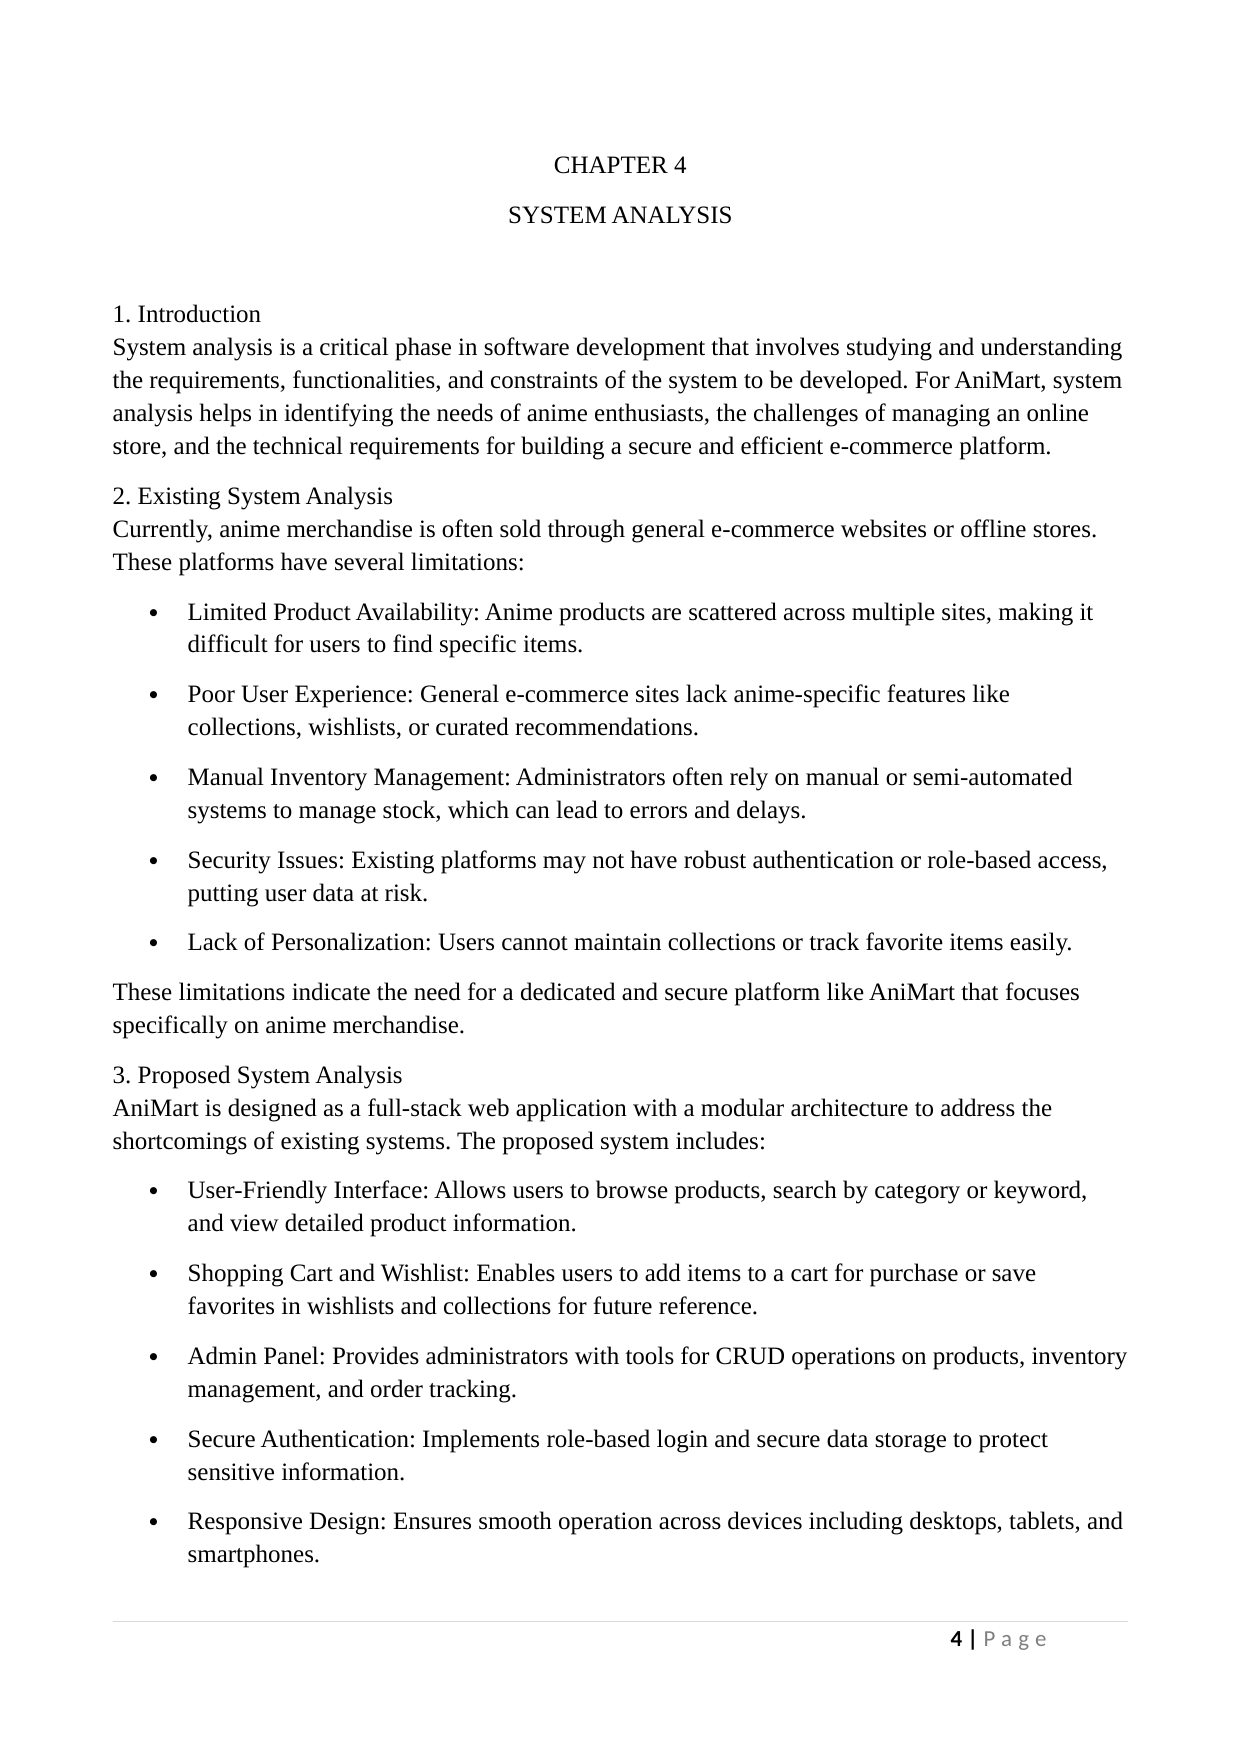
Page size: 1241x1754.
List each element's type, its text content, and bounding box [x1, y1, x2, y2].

text CHAPTER 4 [112, 150, 1128, 179]
list Manual Inventory Management: Administrators often rely on manual or semi-automated systems to manage stock, which can lead to errors and delays. [150, 762, 1128, 824]
list Admin Panel: Provides administrators with tools for CRUD operations on products, inventory management, and order tracking. [150, 1341, 1128, 1403]
list Limited Product Availability: Anime products are scattered across multiple sites, making it difficult for users to find specific items. [150, 597, 1128, 658]
list Responsive Design: Ensures smooth operation across devices including desktops, tablets, and smartphones. [150, 1506, 1128, 1568]
list Secure Authentication: Implements role-based login and secure data storage to protect sensitive information. [150, 1424, 1128, 1485]
list Shopping Cart and Wishlist: Enables users to add items to a cart for purchase or save favorites in wishlists and collections for future reference. [150, 1258, 1128, 1320]
list Security Issues: Existing platforms may not have robust authentication or role-based access, putting user data at risk. [150, 845, 1128, 906]
list Poor User Experience: General e-commerce sites lack anime-specific features like collections, wishlists, or curated recommendations. [150, 679, 1128, 741]
list Lack of Personalization: Users cannot maintain collections or track favorite items easily. [150, 927, 1128, 956]
text 1. Introduction System analysis is a critical phase in software development that involves studying and understanding the requirements, functionalities, and constraints of the system to be developed. For AniMart, system analysis helps in identifying the needs of anime enthusiasts, the challenges of managing an online store, and the technical requirements for building a secure and efficient e-commerce platform. [112, 299, 1128, 460]
list User-Friendly Interface: Allows users to browse products, search by category or keyword, and view detailed product information. [150, 1176, 1128, 1237]
text These limitations indicate the need for a dedicated and secure platform like AniMart that focuses specifically on anime merchandise. [112, 977, 1128, 1039]
text 3. Proposed System Analysis AniMart is designed as a full-stack web application with a modular architecture to address the shortcomings of existing systems. The proposed system includes: [112, 1060, 1128, 1154]
text SYSTEM ANALYSIS [112, 200, 1128, 228]
text 2. Existing System Analysis Currently, anime merchandise is often sold through general e-commerce websites or offline stores. These platforms have several limitations: [112, 481, 1128, 576]
